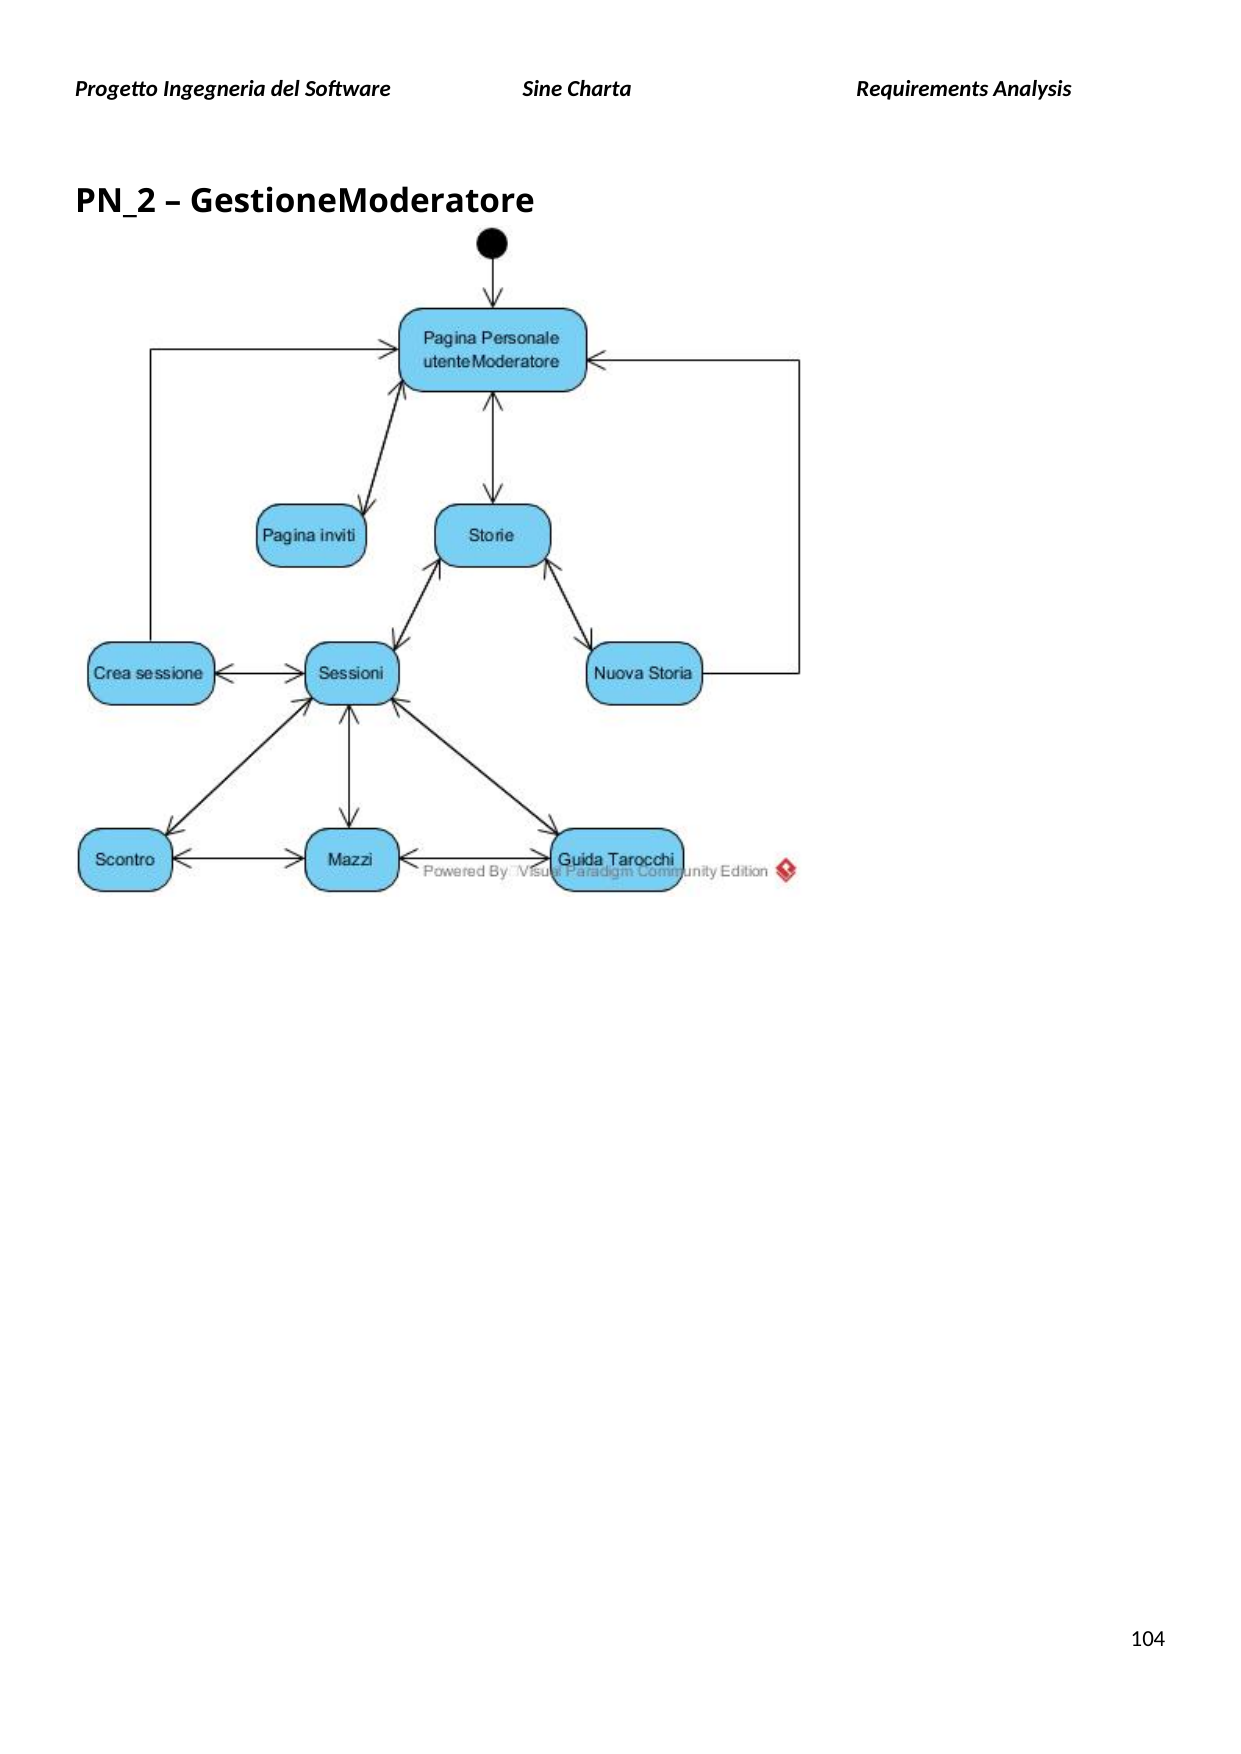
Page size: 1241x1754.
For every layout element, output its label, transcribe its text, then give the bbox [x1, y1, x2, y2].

picture [75, 225, 805, 897]
subtitle PN_2 – GestioneModeratore [75, 177, 1165, 222]
